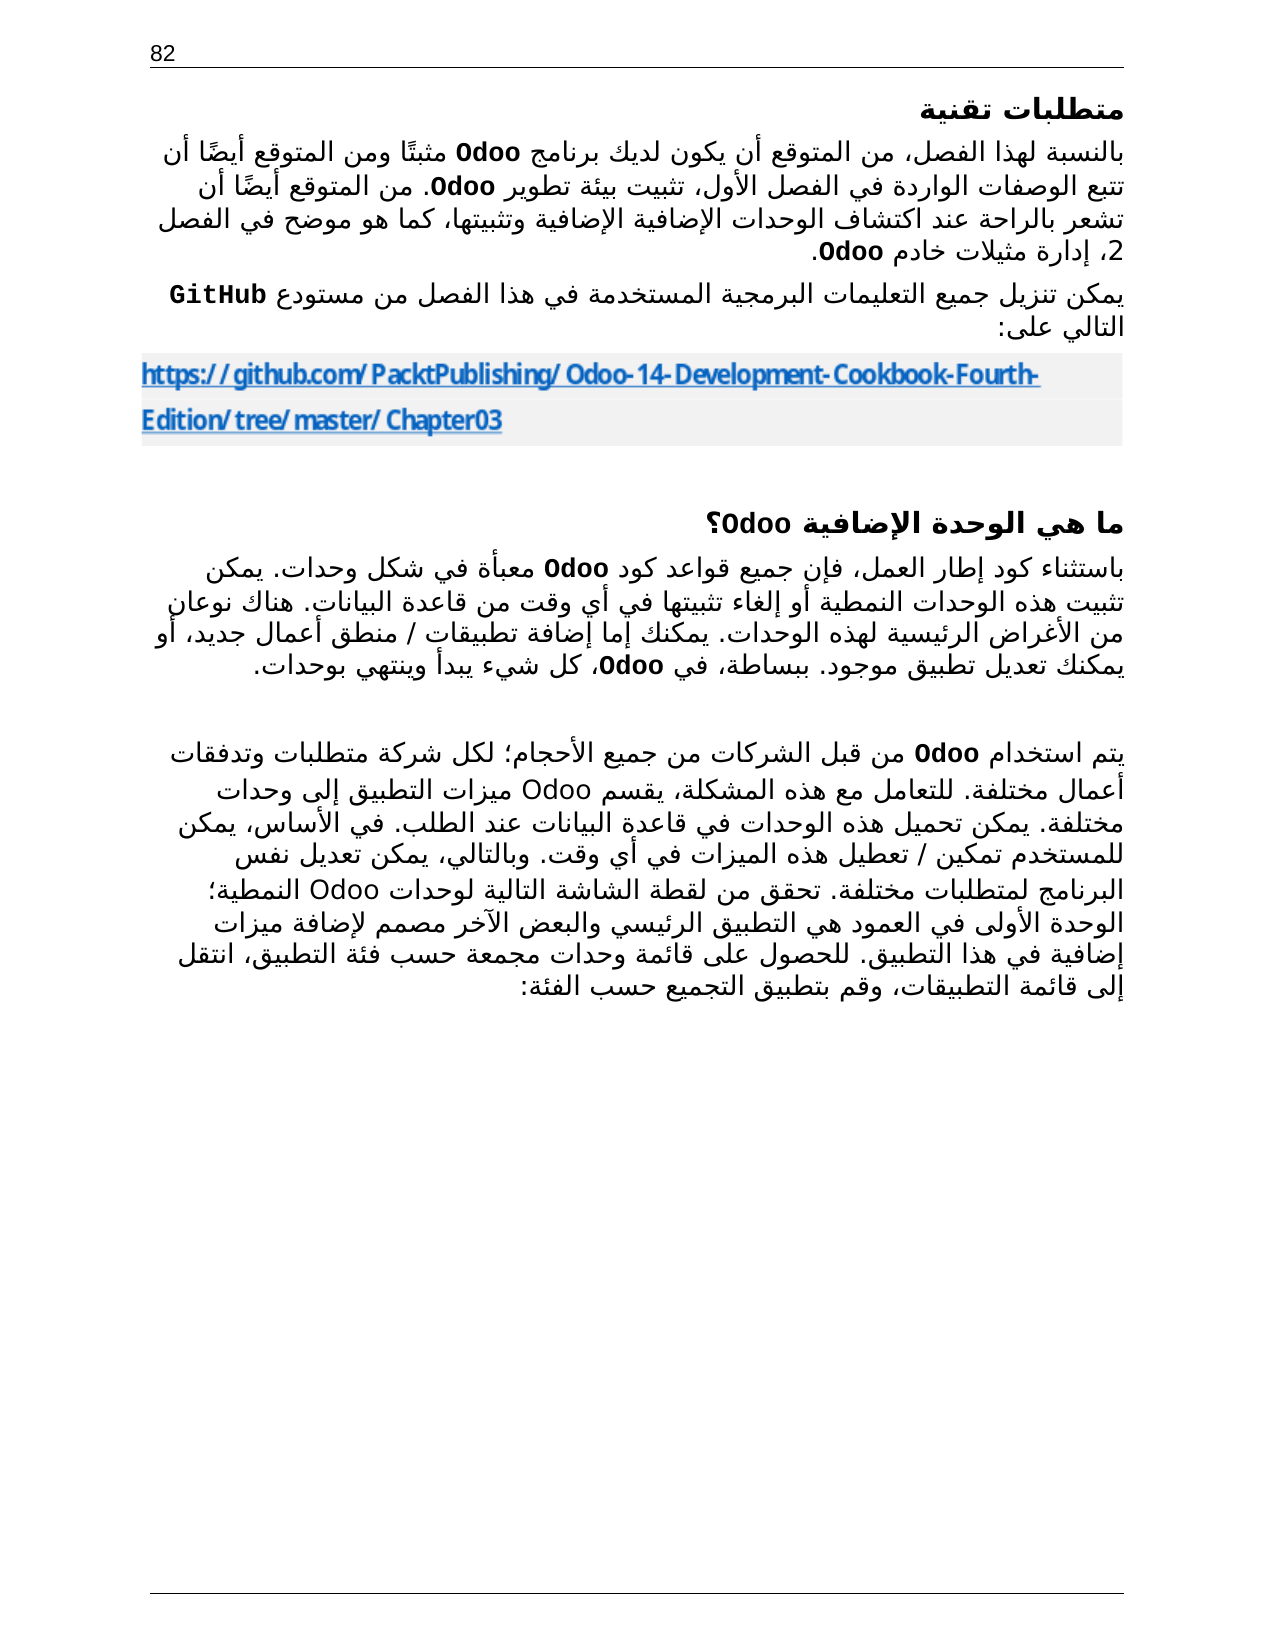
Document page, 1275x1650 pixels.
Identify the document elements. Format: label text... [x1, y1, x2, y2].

text يمكن تنزيل جميع التعليمات البرمجية المستخدمة في هذا الفصل من مستودع GitHub التالي على: [150, 278, 1125, 343]
text يتم استخدام Odoo من قبل الشركات من جميع الأحجام؛ لكل شركة متطلبات وتدفقات أعمال مختلفة. للتعامل مع هذه المشكلة، يقسم Odoo ميزات التطبيق إلى وحدات مختلفة. يمكن تحميل هذه الوحدات في قاعدة البيانات عند الطلب. في الأساس، يمكن للمستخدم تمكين / تعطيل هذه الميزات في أي وقت. وبالتالي، يمكن تعديل نفس البرنامج لمتطلبات مختلفة. تحقق من لقطة الشاشة التالية لوحدات Odoo النمطية؛ الوحدة الأولى في العمود هي التطبيق الرئيسي والبعض الآخر مصمم لإضافة ميزات إضافية في هذا التطبيق. للحصول على قائمة وحدات مجمعة حسب فئة التطبيق، انتقل إلى قائمة التطبيقات، وقم بتطبيق التجميع حسب الفئة: [150, 737, 1125, 1002]
text متطلبات تقنية [150, 92, 1125, 126]
text بالنسبة لهذا الفصل، من المتوقع أن يكون لديك برنامج Odoo مثبتًا ومن المتوقع أيضًا أن تتبع الوصفات الواردة في الفصل الأول، تثبيت بيئة تطوير Odoo. من المتوقع أيضًا أن تشعر بالراحة عند اكتشاف الوحدات الإضافية الإضافية وتثبيتها، كما هو موضح في الفصل 2، إدارة مثيلات خادم Odoo. [150, 137, 1125, 268]
text ما هي الوحدة الإضافية Odoo؟ [150, 506, 1125, 542]
text باستثناء كود إطار العمل، فإن جميع قواعد كود Odoo معبأة في شكل وحدات. يمكن تثبيت هذه الوحدات النمطية أو إلغاء تثبيتها في أي وقت من قاعدة البيانات. هناك نوعان من الأغراض الرئيسية لهذه الوحدات. يمكنك إما إضافة تطبيقات / منطق أعمال جديد، أو يمكنك تعديل تطبيق موجود. ببساطة، في Odoo، كل شيء يبدأ وينتهي بوحدات. [150, 553, 1125, 682]
